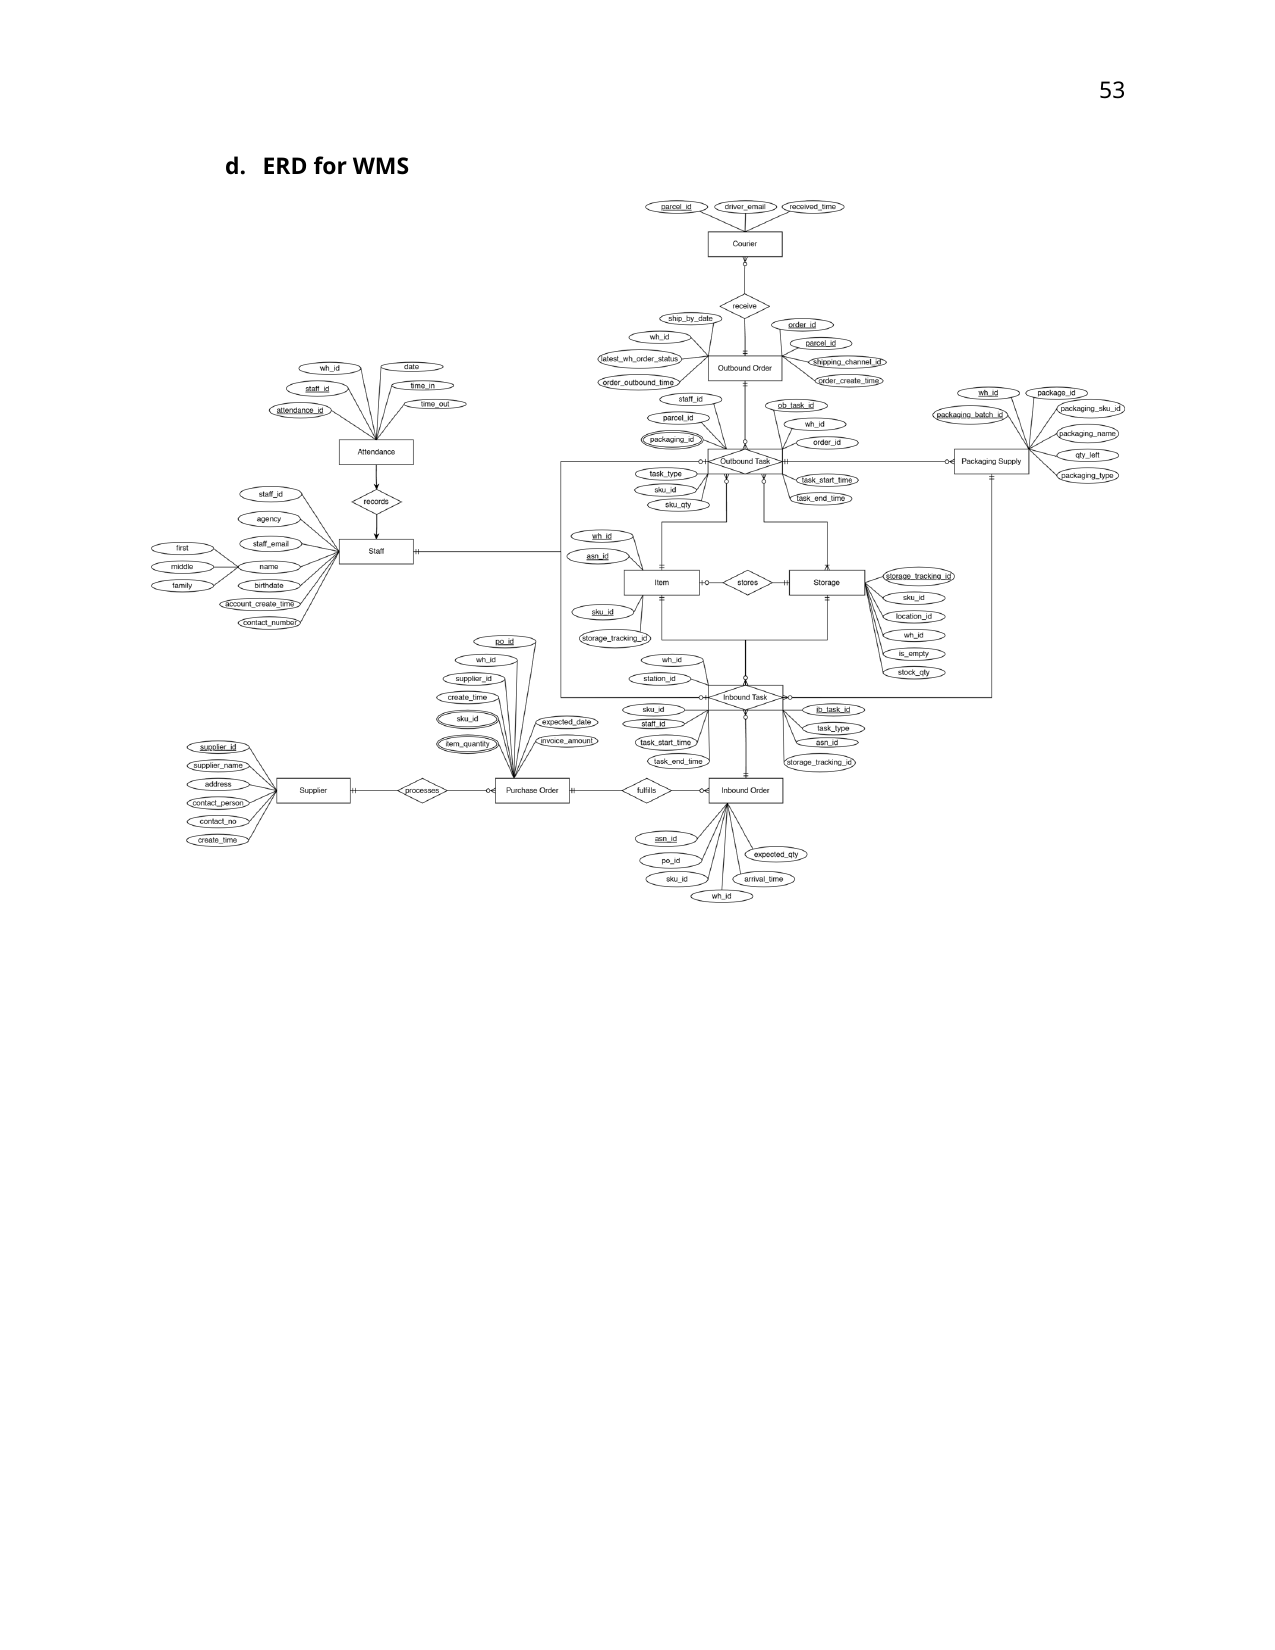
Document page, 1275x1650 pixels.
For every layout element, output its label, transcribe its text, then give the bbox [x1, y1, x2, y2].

subtitle ERD for WMS [225, 150, 1125, 181]
picture [150, 192, 1125, 910]
